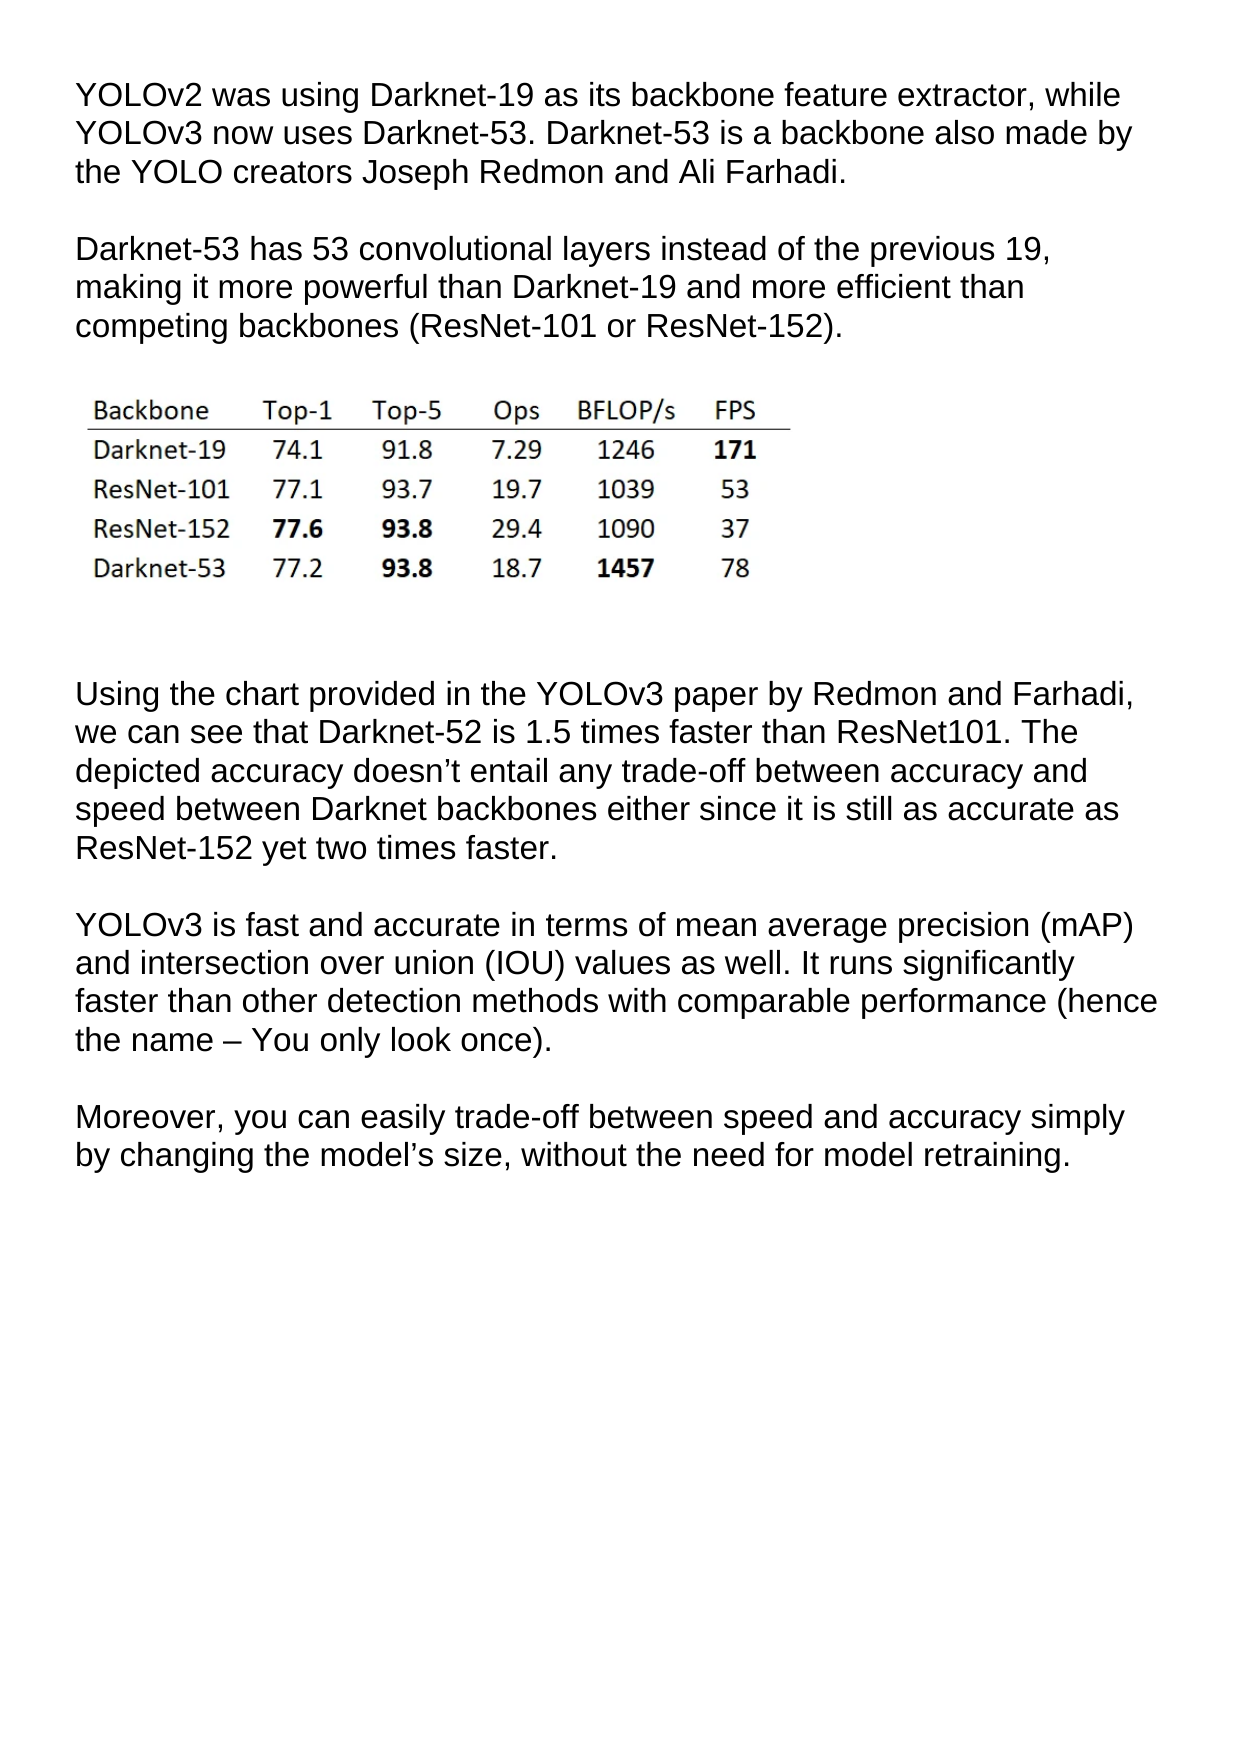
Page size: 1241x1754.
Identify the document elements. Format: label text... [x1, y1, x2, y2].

picture [75, 382, 805, 597]
text Moreover, you can easily trade-off between speed and accuracy simply by changing the model’s size, without the need for model retraining. [75, 1097, 1165, 1174]
text YOLOv3 is fast and accurate in terms of mean average precision (mAP) and intersection over union (IOU) values as well. It runs significantly faster than other detection methods with comparable performance (hence the name – You only look once). [75, 904, 1165, 1058]
text Using the chart provided in the YOLOv3 paper by Redmon and Farhadi, we can see that Darknet-52 is 1.5 times faster than ResNet101. The depicted accuracy doesn’t entail any trade-off between accuracy and speed between Darknet backbones either since it is still as accurate as ResNet-152 yet two times faster. [75, 674, 1165, 866]
text YOLOv2 was using Darknet-19 as its backbone feature extractor, while YOLOv3 now uses Darknet-53. Darknet-53 is a backbone also made by the YOLO creators Joseph Redmon and Ali Farhadi. [75, 75, 1165, 190]
text Darknet-53 has 53 convolutional layers instead of the previous 19, making it more powerful than Darknet-19 and more efficient than competing backbones (ResNet-101 or ResNet-152). [75, 229, 1165, 344]
